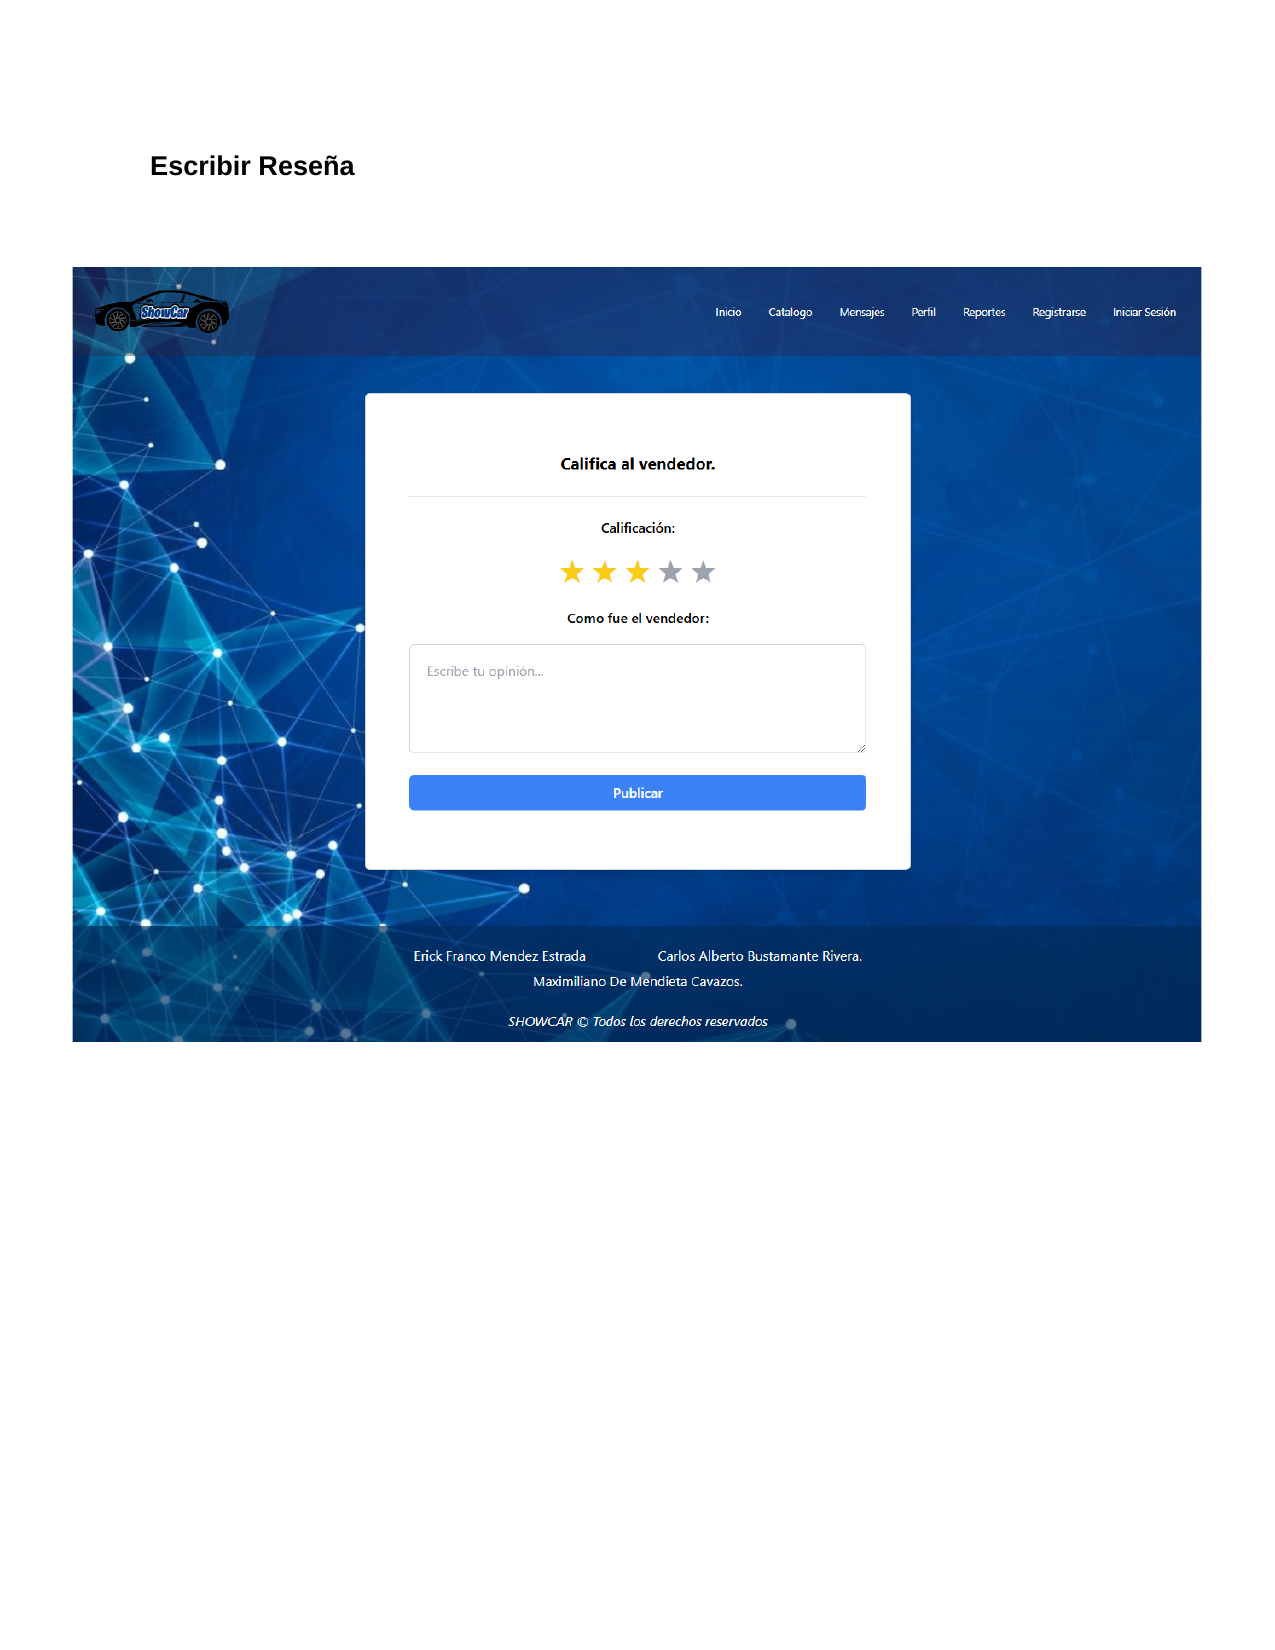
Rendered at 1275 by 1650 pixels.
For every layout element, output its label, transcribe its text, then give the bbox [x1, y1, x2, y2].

text Escribir Reseña [150, 150, 1125, 181]
picture [177, 829, 185, 835]
picture [72, 267, 1202, 1042]
